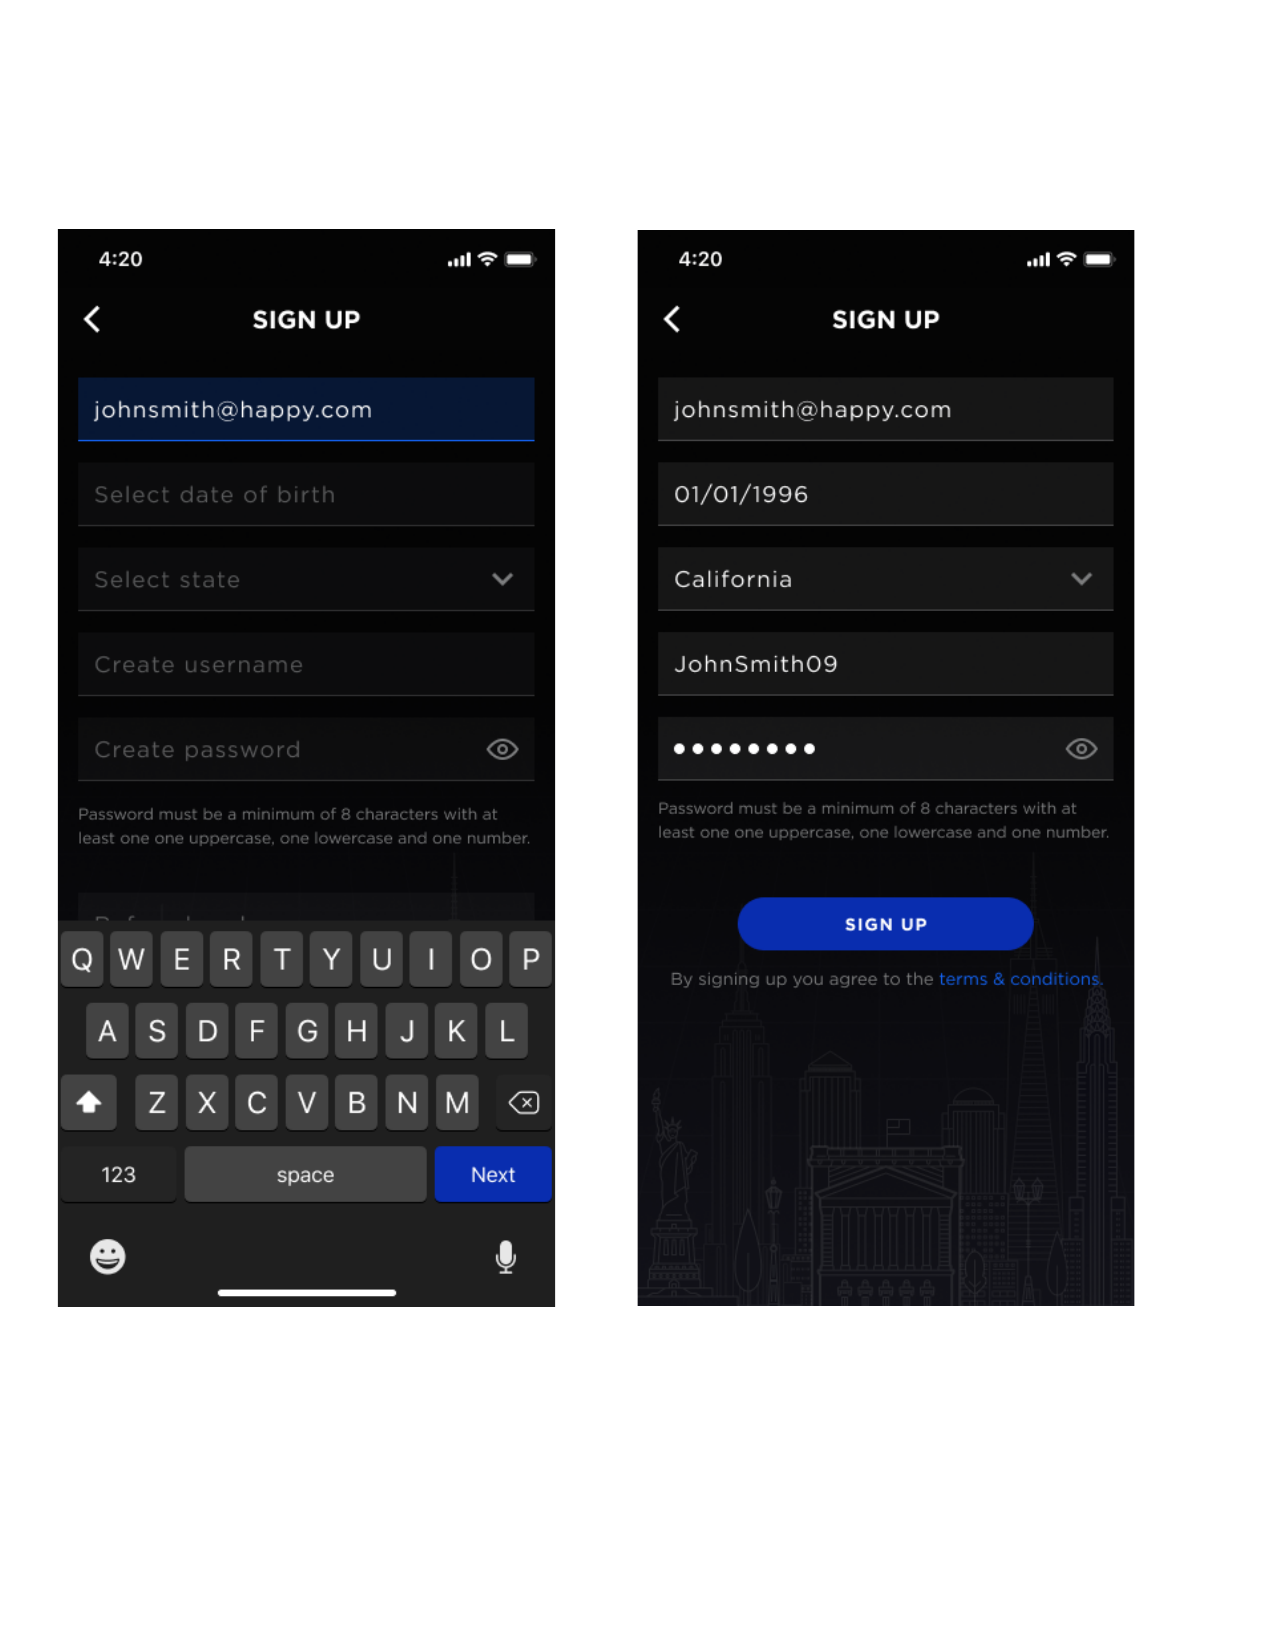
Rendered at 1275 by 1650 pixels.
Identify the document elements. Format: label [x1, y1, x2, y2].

picture [57, 229, 556, 1307]
picture [637, 230, 1135, 1306]
